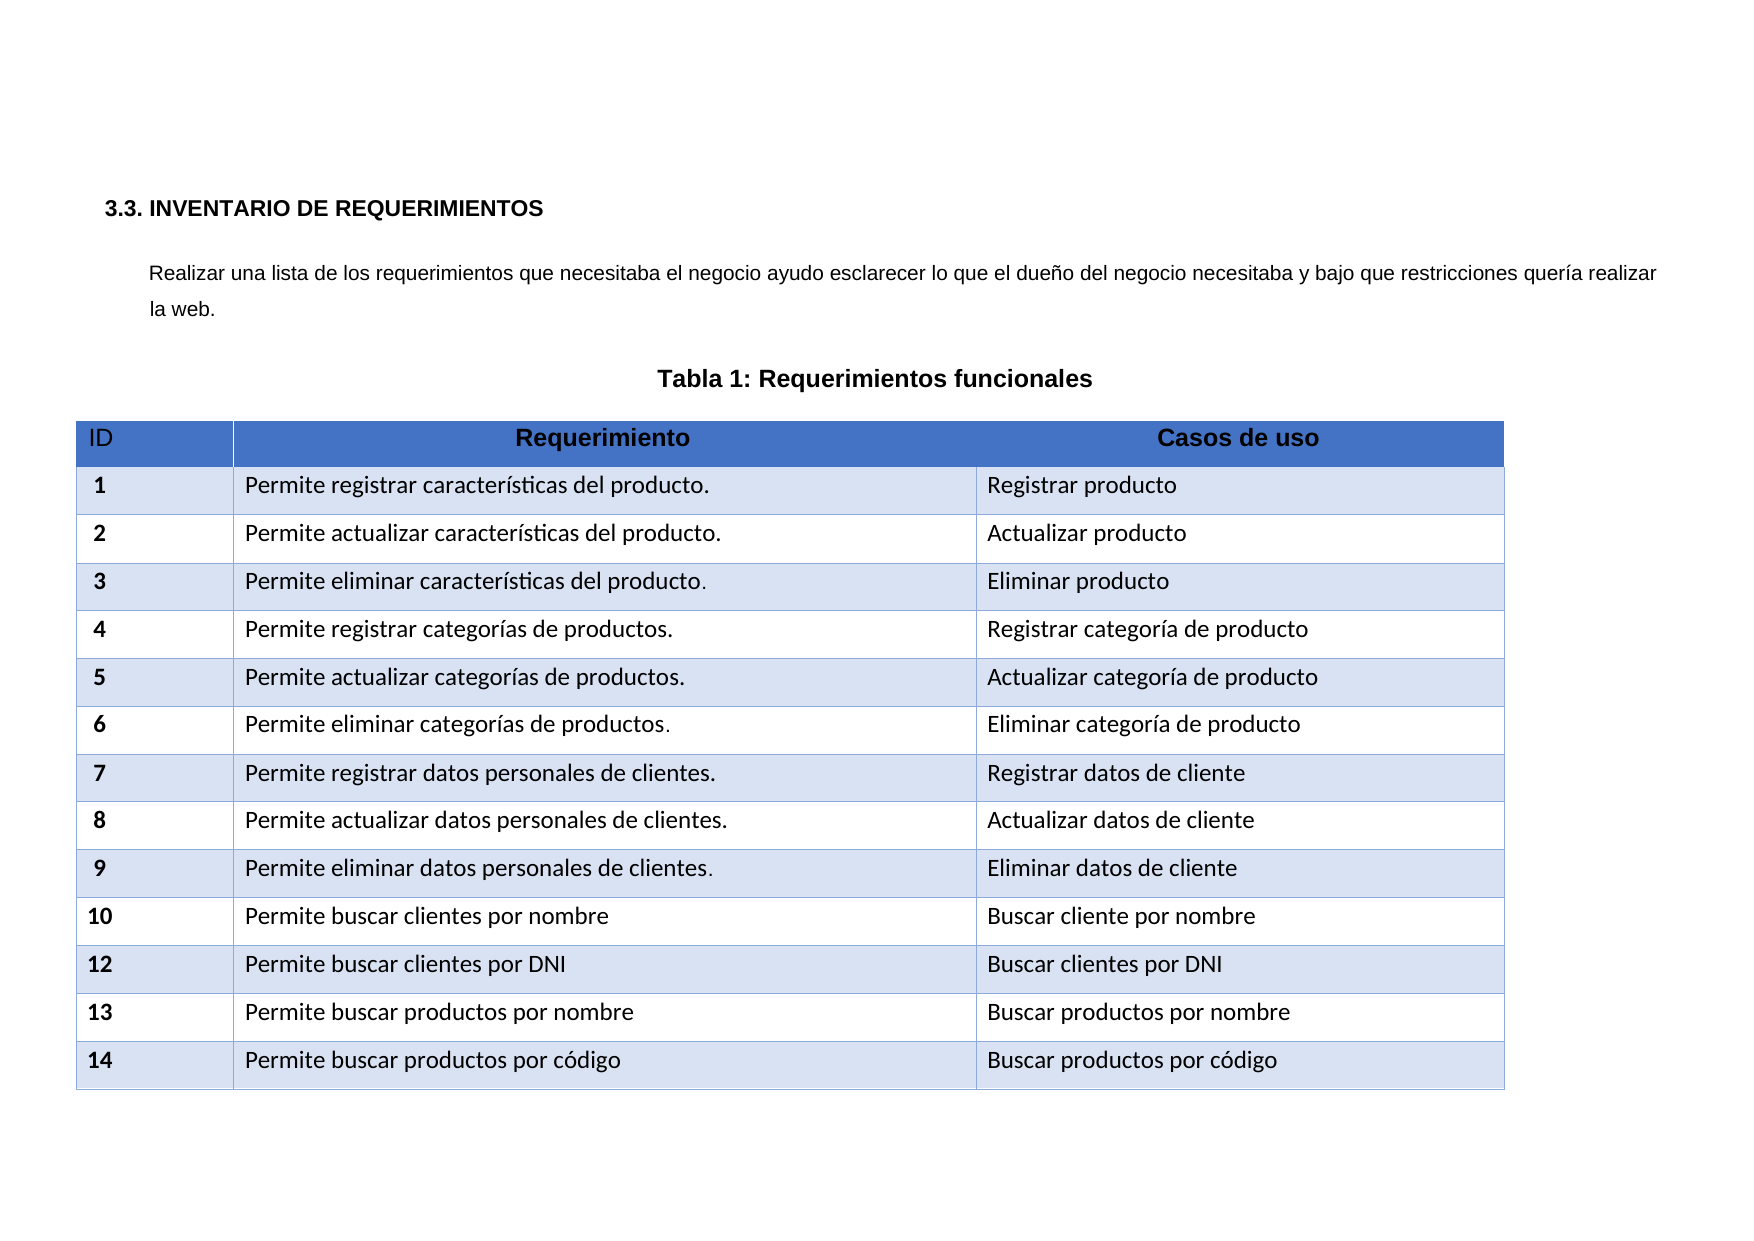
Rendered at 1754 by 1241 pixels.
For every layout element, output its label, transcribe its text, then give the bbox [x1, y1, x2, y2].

table_cell Registrar producto [977, 467, 1504, 514]
table_header ID [76, 421, 233, 467]
table_cell Permite buscar productos por nombre [234, 994, 976, 1041]
table_cell 6 [77, 707, 233, 754]
table_cell Permite buscar clientes por DNI [234, 946, 976, 993]
table_cell Buscar cliente por nombre [977, 898, 1504, 945]
table_cell Eliminar categoría de producto [977, 707, 1504, 754]
table_cell Buscar productos por código [977, 1042, 1504, 1088]
table_cell Eliminar datos de cliente [977, 850, 1504, 897]
table_cell 10 [77, 898, 233, 945]
table_cell Permite registrar características del producto. [234, 467, 976, 514]
table_cell Permite actualizar categorías de productos. [234, 659, 976, 706]
table_cell Permite buscar productos por código [234, 1042, 976, 1088]
subtitle 3.3. INVENTARIO DE REQUERIMIENTOS [104, 195, 1661, 221]
table_cell Actualizar categoría de producto [977, 659, 1504, 706]
table_cell 14 [77, 1042, 233, 1088]
table_cell 1 [77, 467, 233, 514]
table_cell Buscar productos por nombre [977, 994, 1504, 1041]
table_cell Actualizar producto [977, 515, 1504, 562]
table_cell 3 [77, 564, 233, 610]
table_cell 9 [77, 850, 233, 897]
table_cell Registrar categoría de producto [977, 611, 1504, 658]
table_cell Permite eliminar características del producto. [234, 564, 976, 610]
table_cell 2 [77, 515, 233, 562]
table_cell 13 [77, 994, 233, 1041]
table_cell Actualizar datos de cliente [977, 802, 1504, 849]
table_cell 4 [77, 611, 233, 658]
table_cell 5 [77, 659, 233, 706]
table_cell Registrar datos de cliente [977, 755, 1504, 801]
table_header Requerimiento [234, 421, 977, 467]
table_header Casos de uso [977, 421, 1504, 467]
table_cell 8 [77, 802, 233, 849]
text Realizar una lista de los requerimientos que necesitaba el negocio ayudo esclarecer lo que el dueño del negocio necesitaba y bajo que restricciones quería realizar la web. [148, 260, 1660, 321]
table_cell Permite registrar datos personales de clientes. [234, 755, 976, 801]
subtitle Tabla 1: Requerimientos funcionales [90, 364, 1661, 393]
table_cell 7 [77, 755, 233, 801]
table_cell Permite buscar clientes por nombre [234, 898, 976, 945]
table_cell Permite eliminar categorías de productos. [234, 707, 976, 754]
table_cell Permite registrar categorías de productos. [234, 611, 976, 658]
table_cell Permite actualizar características del producto. [234, 515, 976, 562]
table_cell Buscar clientes por DNI [977, 946, 1504, 993]
table_cell Permite eliminar datos personales de clientes. [234, 850, 976, 897]
table_cell 12 [77, 946, 233, 993]
table_cell Eliminar producto [977, 564, 1504, 610]
table_cell Permite actualizar datos personales de clientes. [234, 802, 976, 849]
